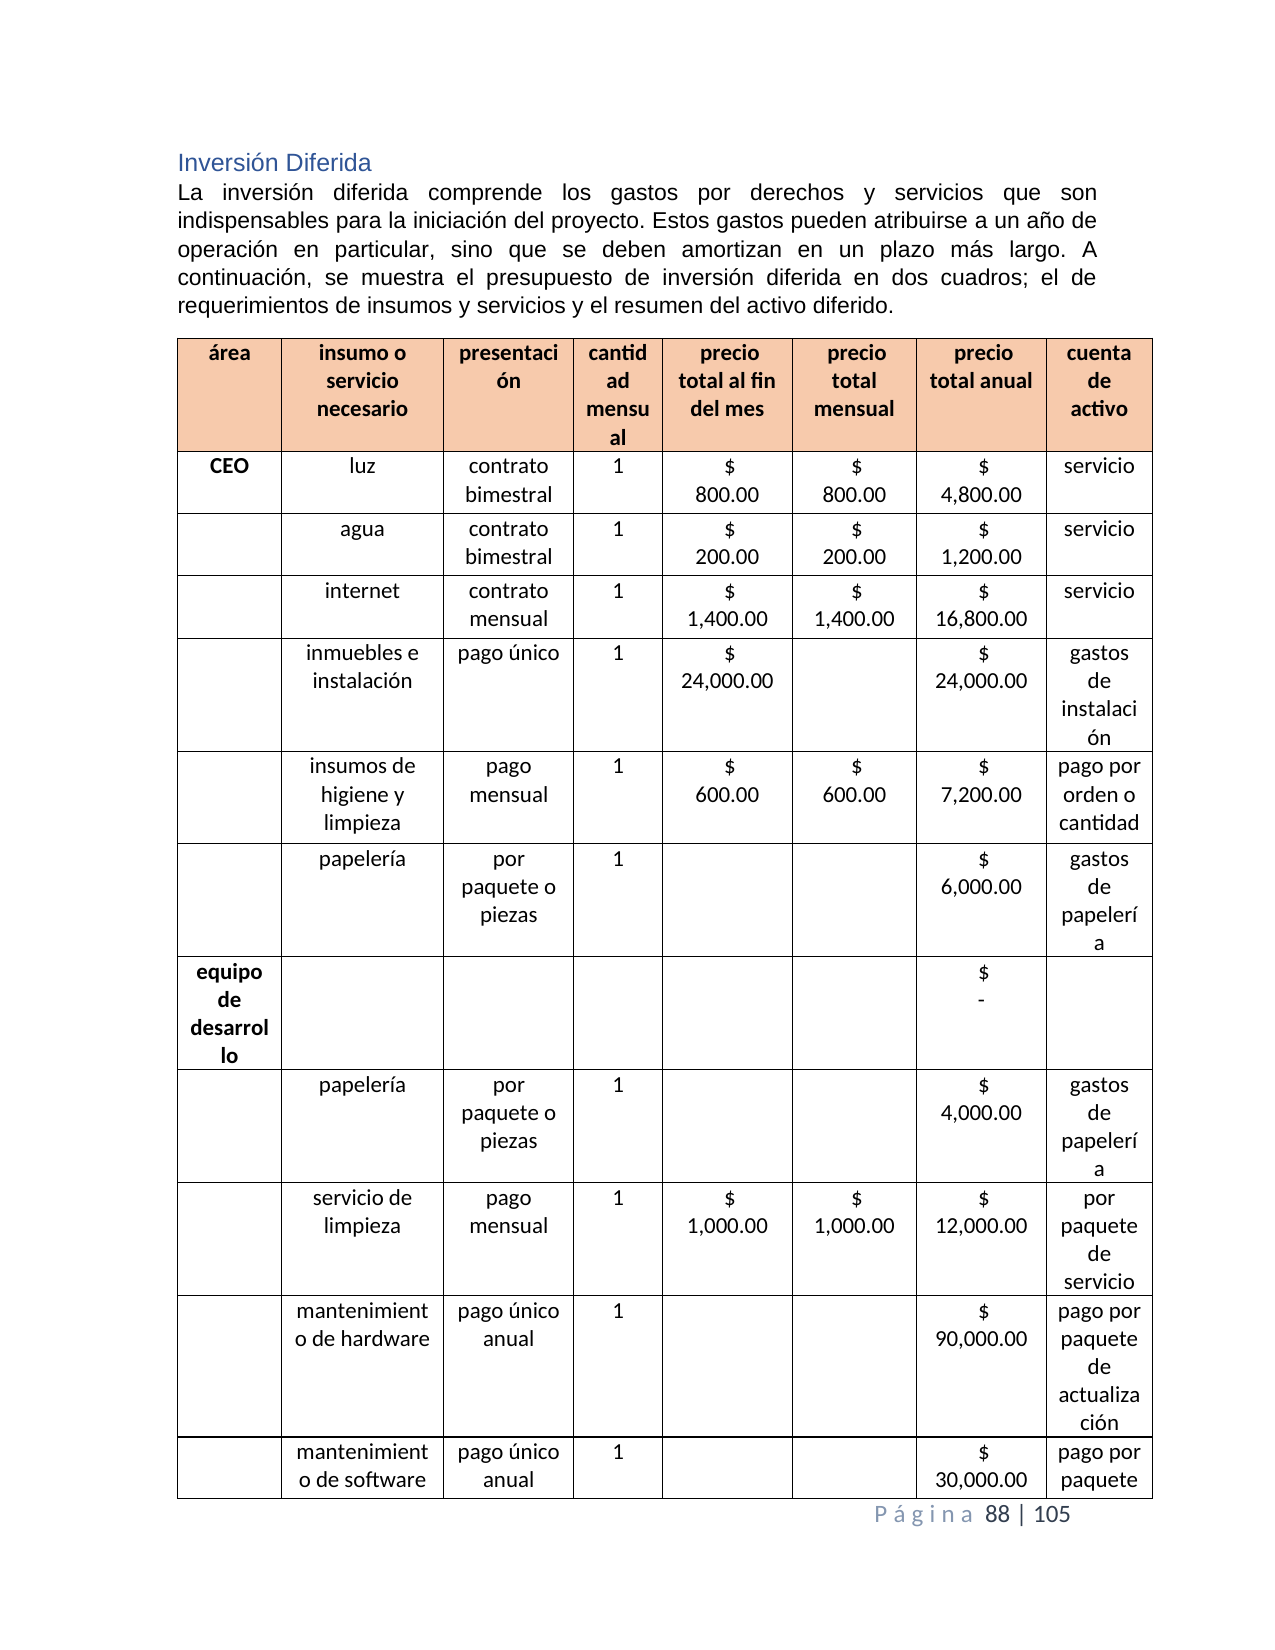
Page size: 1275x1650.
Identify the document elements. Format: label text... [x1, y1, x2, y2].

table_cell agua [282, 514, 443, 575]
table_cell [793, 1296, 916, 1436]
table_cell [793, 1438, 916, 1498]
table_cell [282, 1438, 443, 1498]
table_header precio total anual [917, 339, 1046, 451]
table_cell inmuebles e instalación [282, 639, 443, 751]
text La inversión diferida comprende los gastos por derechos y servicios que son indispensables para la iniciación del proyecto. Estos gastos pueden atribuirse a un año de operación en particular, sino que se deben amortizan en un plazo más largo. A continuación, se muestra el presupuesto de inversión diferida en dos cuadros; el de requerimientos de insumos y servicios y el resumen del activo diferido. [177, 179, 1098, 319]
table_cell [663, 844, 792, 956]
table_cell pago único anual [444, 1438, 573, 1498]
table_cell insumos de higiene y limpieza [282, 752, 443, 843]
table_cell $ 90,000.00 [917, 1296, 1046, 1436]
table_cell 1 [574, 1183, 662, 1295]
table_header cantidad mensual [574, 339, 662, 451]
table_cell internet [282, 576, 443, 637]
table_cell [178, 1438, 281, 1498]
table_cell 1 [574, 452, 662, 513]
table_cell $ 1,400.00 [663, 576, 792, 637]
table_cell papelería [282, 1070, 443, 1182]
table_cell luz [282, 452, 443, 513]
table_cell [663, 957, 792, 1069]
table_cell CEO [178, 452, 281, 513]
table_cell [793, 844, 916, 956]
table_cell contrato mensual [444, 576, 573, 637]
table_header precio total al fin del mes [663, 339, 792, 451]
table_cell pago por orden o cantidad [1047, 752, 1152, 843]
table_cell [574, 957, 662, 1069]
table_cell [1047, 1438, 1152, 1498]
table_cell [178, 752, 281, 843]
table_cell [663, 1296, 792, 1436]
table_cell $ 1,200.00 [917, 514, 1046, 575]
table_cell $ 4,000.00 [917, 1070, 1046, 1182]
table_cell $ 1,400.00 [793, 576, 916, 637]
table_cell pago mensual [444, 752, 573, 843]
table_cell $ 16,800.00 [917, 576, 1046, 637]
table_cell $ 800.00 [663, 452, 792, 513]
table_cell $ 1,000.00 [663, 1183, 792, 1295]
table_cell gastos de instalación [1047, 639, 1152, 751]
table_cell $ 7,200.00 [917, 752, 1046, 843]
table_cell pago único anual [444, 1296, 573, 1436]
table_cell $ 24,000.00 [917, 639, 1046, 751]
table_cell pago por paquete de actualización [1047, 1296, 1152, 1436]
table_cell $ 1,000.00 [793, 1183, 916, 1295]
table_cell $ 800.00 [793, 452, 916, 513]
table_cell 1 [574, 1438, 662, 1498]
table_cell por paquete de servicio [1047, 1183, 1152, 1295]
table_cell mantenimiento de hardware [282, 1296, 443, 1436]
table_cell 1 [574, 752, 662, 843]
table_cell [444, 957, 573, 1069]
table_cell $ 30,000.00 [917, 1438, 1046, 1498]
table_cell $ 200.00 [663, 514, 792, 575]
table_header precio total mensual [793, 339, 916, 451]
table_cell [178, 844, 281, 956]
table_cell contrato bimestral [444, 514, 573, 575]
table_cell $ 6,000.00 [917, 844, 1046, 956]
table_cell 1 [574, 576, 662, 637]
table_cell [178, 1296, 281, 1436]
table_cell contrato bimestral [444, 452, 573, 513]
table_cell [178, 1183, 281, 1295]
table_cell [178, 639, 281, 751]
table_cell pago único [444, 639, 573, 751]
table_cell servicio [1047, 452, 1152, 513]
table_cell [793, 957, 916, 1069]
table_cell [178, 576, 281, 637]
table_header área [178, 339, 281, 451]
table_cell [663, 1070, 792, 1182]
table_cell $ 4,800.00 [917, 452, 1046, 513]
table_header presentación [444, 339, 573, 451]
table_cell 1 [574, 1296, 662, 1436]
table_cell $ 600.00 [793, 752, 916, 843]
table_cell $ 12,000.00 [917, 1183, 1046, 1295]
table_header insumo o servicio necesario [282, 339, 443, 451]
table_cell papelería [282, 844, 443, 956]
table_cell $ 200.00 [793, 514, 916, 575]
table_cell [793, 639, 916, 751]
table_cell por paquete o piezas [444, 1070, 573, 1182]
table_cell [1047, 957, 1152, 1069]
table_cell gastos de papelería [1047, 1070, 1152, 1182]
table_cell 1 [574, 639, 662, 751]
table_cell [663, 1438, 792, 1498]
table_cell [793, 1070, 916, 1182]
table_cell $ - [917, 957, 1046, 1069]
table_cell $ 24,000.00 [663, 639, 792, 751]
table_cell pago mensual [444, 1183, 573, 1295]
table_cell servicio [1047, 576, 1152, 637]
table_cell [282, 957, 443, 1069]
table_cell 1 [574, 514, 662, 575]
table_cell por paquete o piezas [444, 844, 573, 956]
table_cell equipo de desarrollo [178, 957, 281, 1069]
subtitle Inversión Diferida [177, 148, 1098, 176]
table_cell servicio de limpieza [282, 1183, 443, 1295]
table_cell servicio [1047, 514, 1152, 575]
table_cell $ 600.00 [663, 752, 792, 843]
table_cell 1 [574, 1070, 662, 1182]
table_cell [178, 514, 281, 575]
table_cell 1 [574, 844, 662, 956]
table_cell [178, 1070, 281, 1182]
table_header cuenta de activo [1047, 339, 1152, 451]
table_cell gastos de papelería [1047, 844, 1152, 956]
